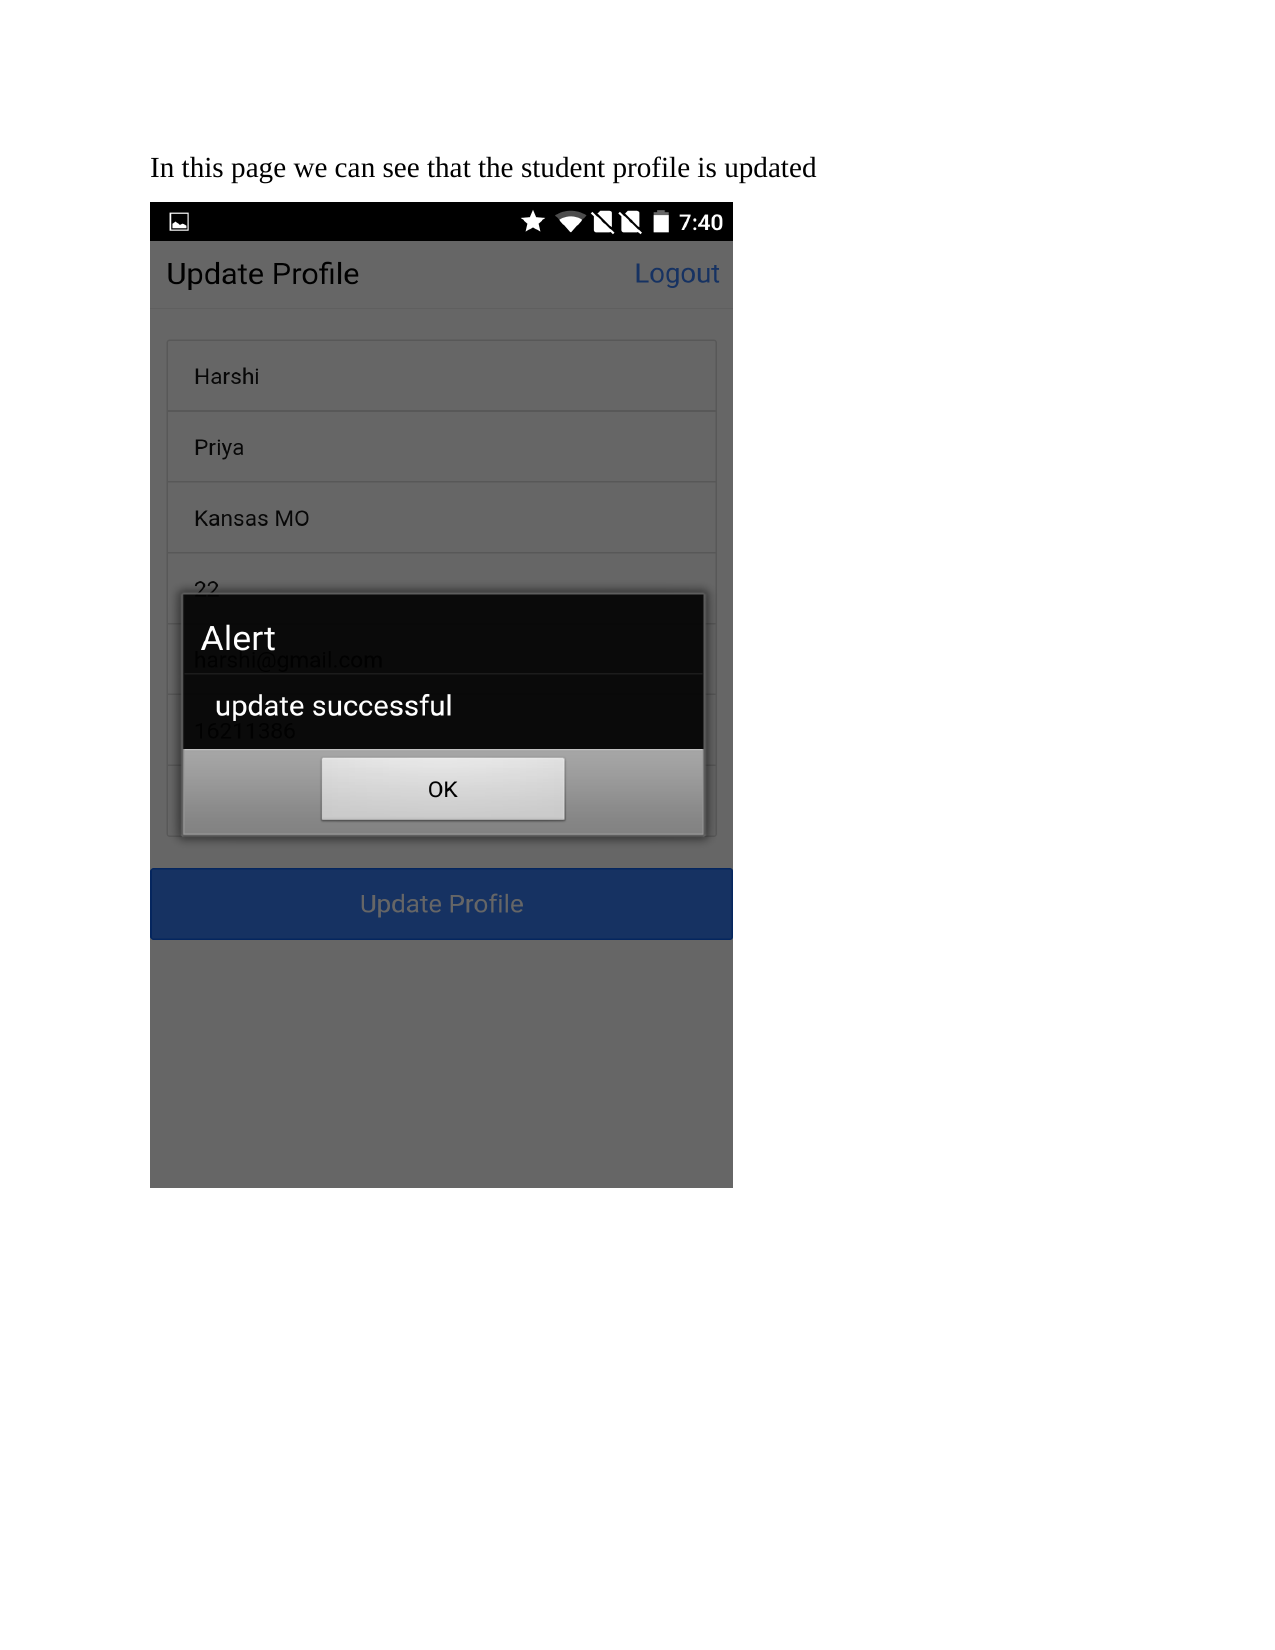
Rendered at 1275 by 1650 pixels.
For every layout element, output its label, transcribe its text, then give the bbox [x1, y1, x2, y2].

text In this page we can see that the student profile is updated [150, 150, 1125, 183]
picture [150, 202, 733, 1188]
